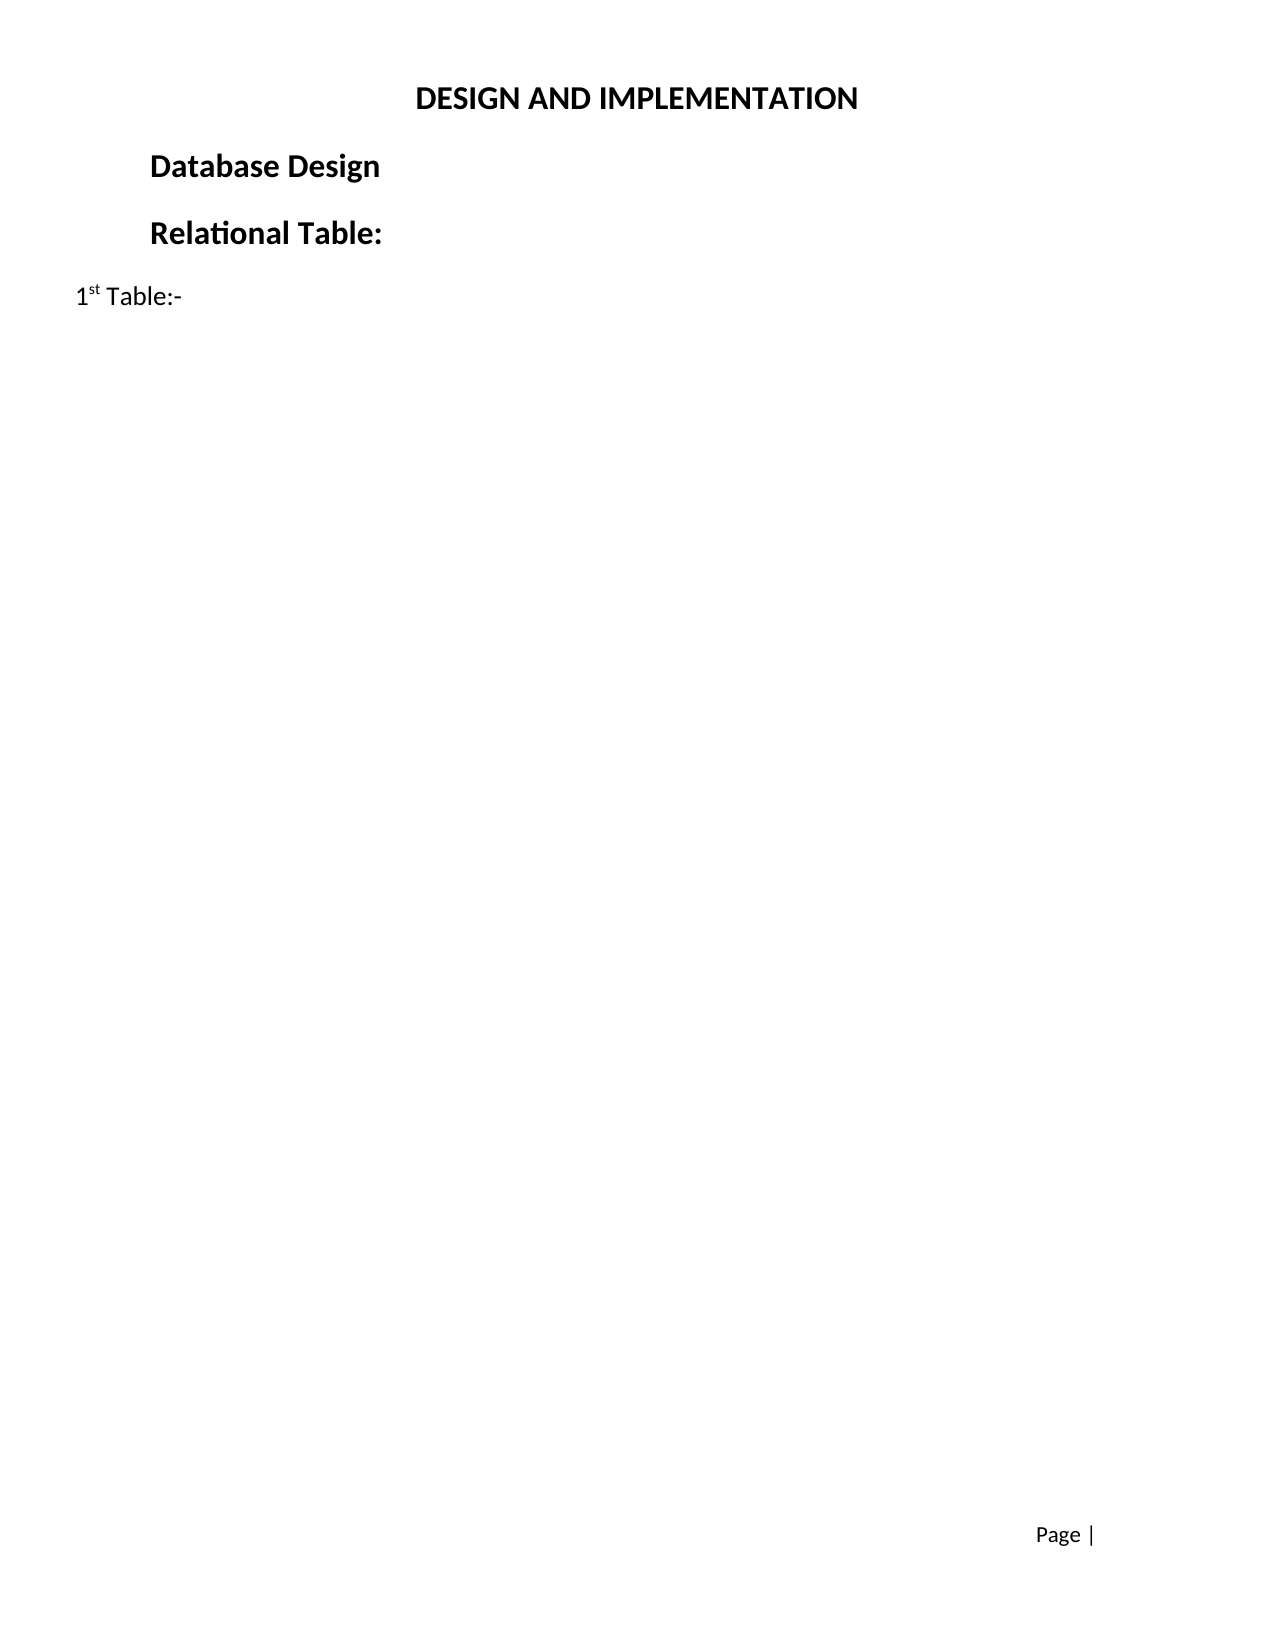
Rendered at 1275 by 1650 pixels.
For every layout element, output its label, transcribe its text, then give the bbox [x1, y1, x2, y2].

text Database Design Relational Table: [150, 145, 430, 253]
text 1st Table:- [0, 279, 1264, 312]
subtitle DESIGN AND IMPLEMENTATION [57, 77, 1217, 118]
